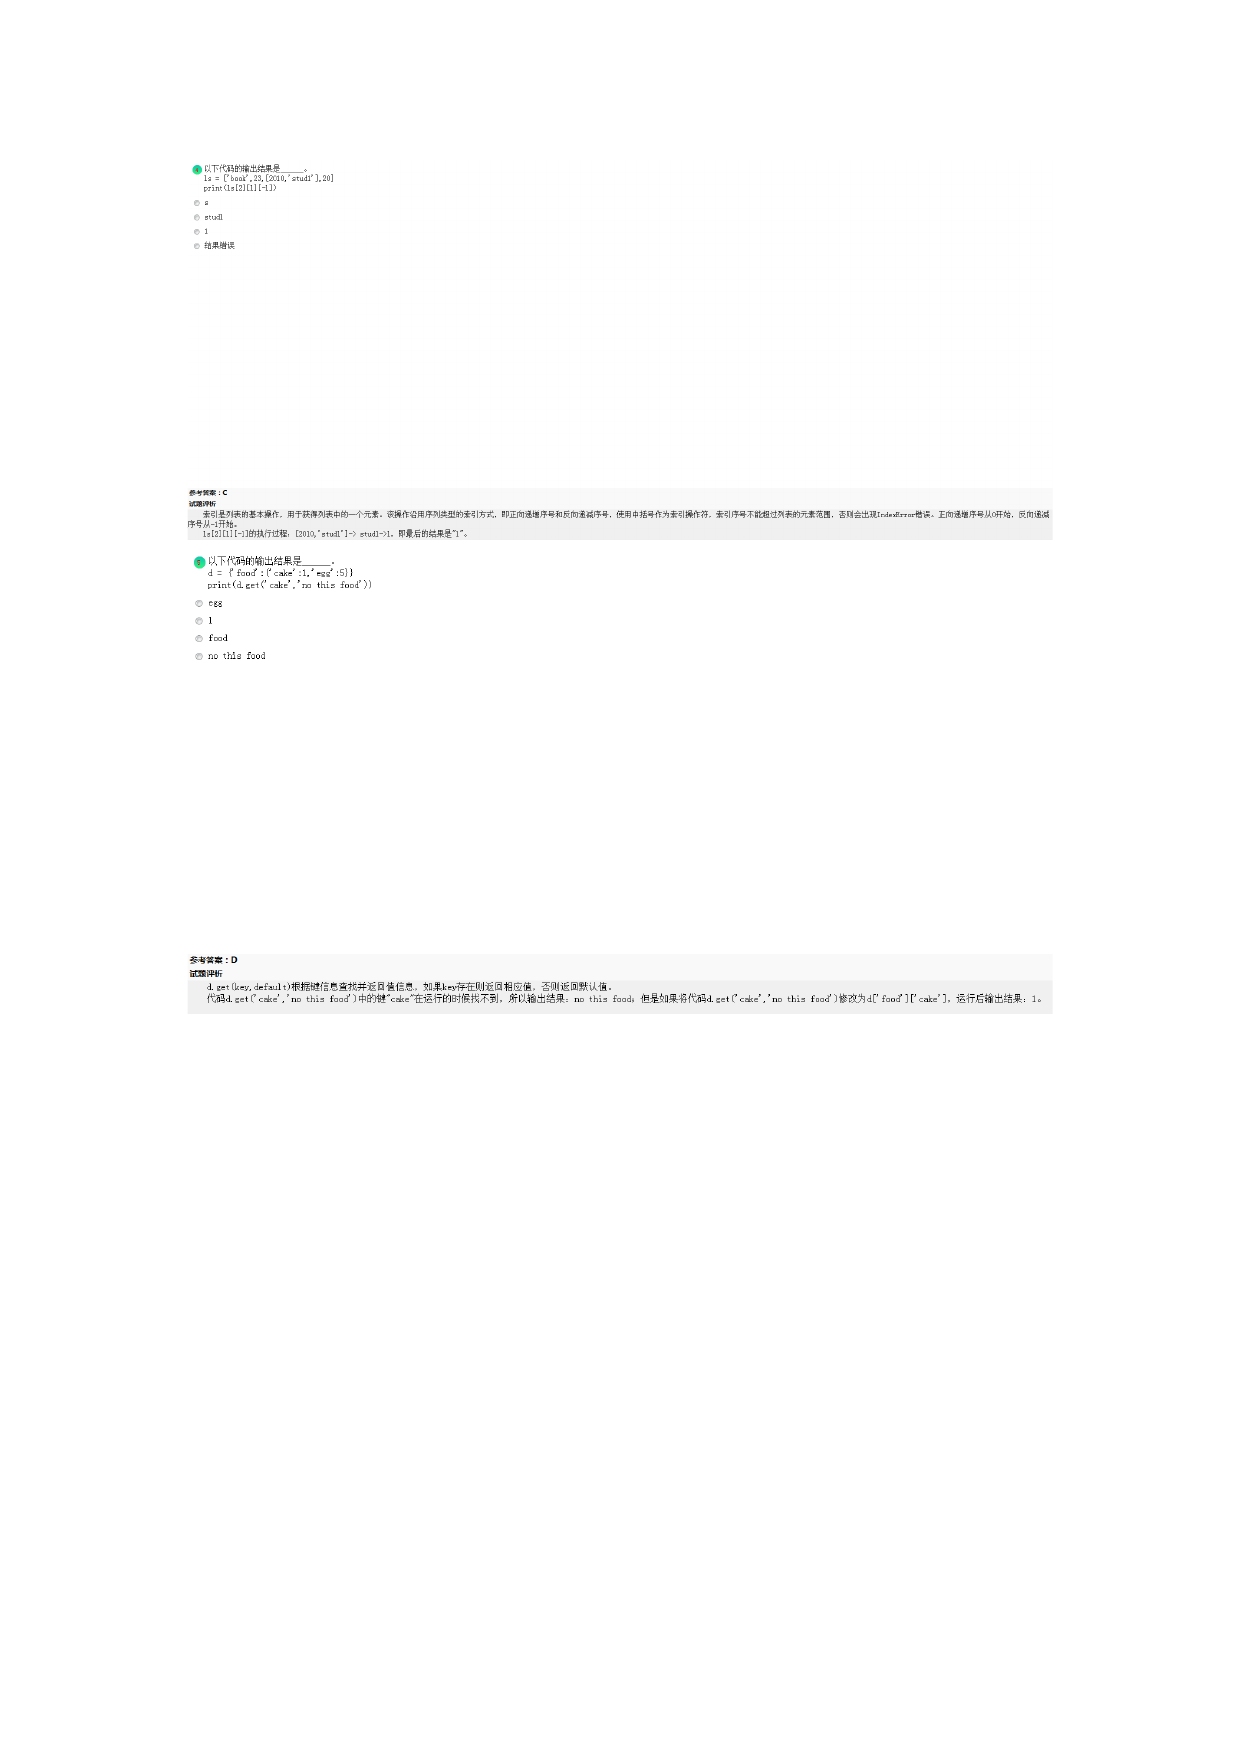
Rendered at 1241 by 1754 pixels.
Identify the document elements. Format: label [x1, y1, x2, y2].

picture [187, 552, 1053, 1014]
picture [187, 162, 1053, 540]
